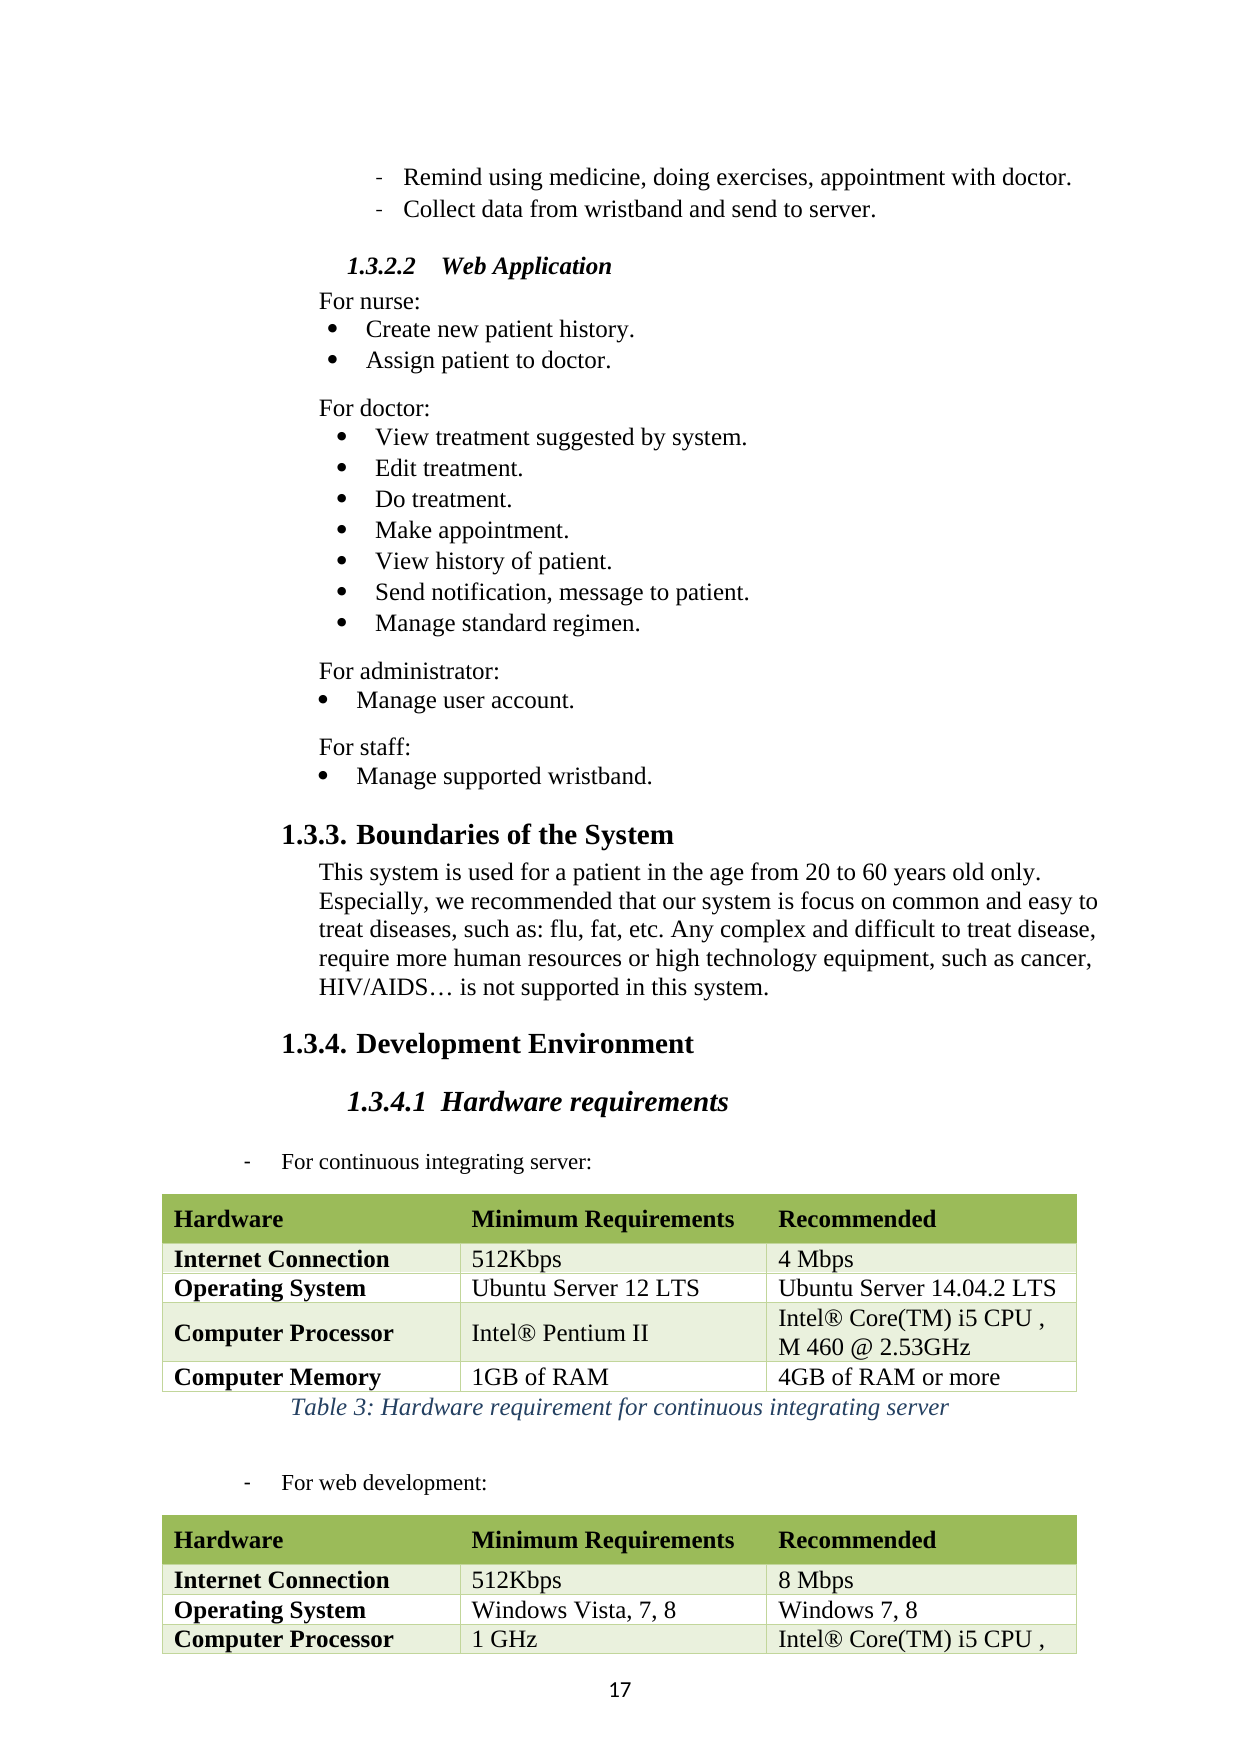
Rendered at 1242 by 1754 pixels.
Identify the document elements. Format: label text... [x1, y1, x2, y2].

table_header Recommended [767, 1195, 1076, 1243]
list Manage standard regimen. [337, 608, 1146, 637]
table_cell Windows Vista, 7, 8 [461, 1595, 766, 1623]
table_cell Windows 7, 8 [767, 1595, 1076, 1623]
table_cell Intel® Pentium II [461, 1303, 766, 1361]
table_header Hardware [163, 1516, 460, 1564]
table_header Recommended [767, 1516, 1076, 1564]
table_cell 512Kbps [461, 1244, 766, 1272]
text For staff: [319, 732, 1146, 761]
table_cell 1 GHz [461, 1625, 766, 1653]
text For nurse: [319, 286, 1146, 314]
table_cell Ubuntu Server 14.04.2 LTS [767, 1274, 1076, 1302]
table_cell Internet Connection [163, 1244, 460, 1272]
list View treatment suggested by system. [337, 422, 1146, 451]
table_cell Operating System [163, 1274, 460, 1302]
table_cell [767, 1625, 1076, 1653]
table_cell 8 Mbps [767, 1565, 1076, 1594]
text For administrator: [319, 656, 1146, 685]
table_header Minimum Requirements [461, 1516, 766, 1564]
list View history of patient. [337, 546, 1146, 575]
list Collect data from wristband and send to server. [375, 194, 1146, 223]
list Do treatment. [337, 484, 1146, 513]
table_cell Internet Connection [163, 1565, 460, 1594]
table_cell Operating System [163, 1595, 460, 1623]
table_cell 1GB of RAM [461, 1362, 766, 1391]
table_cell Computer Processor [163, 1303, 460, 1361]
table_header Minimum Requirements [461, 1195, 766, 1243]
list Make appointment. [337, 515, 1146, 544]
list For web development: [244, 1468, 1146, 1496]
text For doctor: [319, 393, 1146, 422]
list Send notification, message to patient. [337, 577, 1146, 606]
table_cell Computer Processor [163, 1625, 460, 1653]
subtitle Web Application [347, 251, 1146, 279]
table_cell Computer Memory [163, 1362, 460, 1391]
list Manage supported wristband. [319, 761, 1146, 790]
subtitle Boundaries of the System [281, 817, 1146, 851]
list Edit treatment. [337, 453, 1146, 482]
text This system is used for a patient in the age from 20 to 60 years old only. Especially, we recommended that our system is focus on common and easy to treat diseases, such as: flu, fat, etc. Any complex and difficult to treat disease, require more human resources or high technology equipment, such as cancer, HIV/AIDS… is not supported in this system. [319, 857, 1146, 1001]
table_cell Intel® Core(TM) i5 CPU , M 460 @ 2.53GHz [767, 1303, 1076, 1361]
subtitle Hardware requirements [347, 1084, 1146, 1118]
list For continuous integrating server: [244, 1147, 1146, 1175]
table_header Hardware [163, 1195, 460, 1243]
list Create new patient history. [328, 314, 1146, 343]
list Manage user account. [319, 685, 1146, 713]
table_cell 512Kbps [461, 1565, 766, 1594]
text Table 3: Hardware requirement for continuous integrating server [94, 1392, 1146, 1420]
table_cell Ubuntu Server 12 LTS [461, 1274, 766, 1302]
list Remind using medicine, doing exercises, appointment with doctor. [375, 162, 1146, 192]
list Assign patient to doctor. [328, 346, 1146, 374]
subtitle Development Environment [281, 1026, 1146, 1059]
table_cell 4 Mbps [767, 1244, 1076, 1272]
table_cell 4GB of RAM or more [767, 1362, 1076, 1391]
